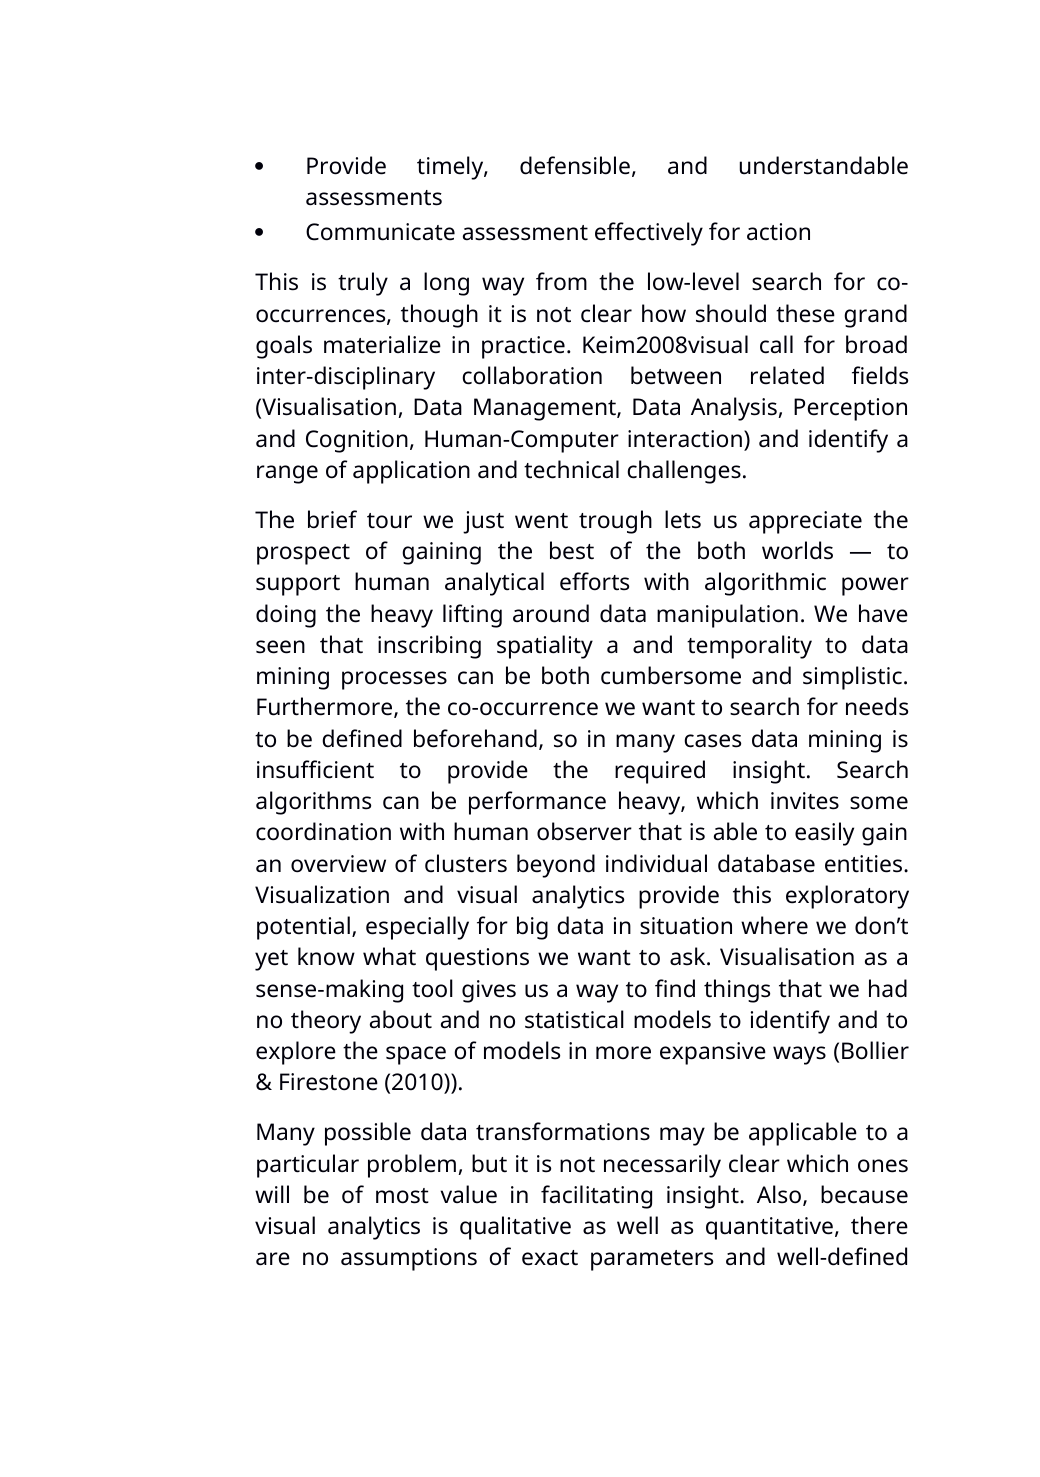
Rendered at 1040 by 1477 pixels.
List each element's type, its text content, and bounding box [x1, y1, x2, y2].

text The brief tour we just went trough lets us appreciate the prospect of gaining the best of the both worlds — to support human analytical efforts with algorithmic power doing the heavy lifting around data manipulation. We have seen that inscribing spatiality a and temporality to data mining processes can be both cumbersome and simplistic. Furthermore, the co-occurrence we want to search for needs to be defined beforehand, so in many cases data mining is insufficient to provide the required insight. Search algorithms can be performance heavy, which invites some coordination with human observer that is able to easily gain an overview of clusters beyond individual database entities. Visualization and visual analytics provide this exploratory potential, especially for big data in situation where we don’t yet know what questions we want to ask. Visualisation as a sense-making tool gives us a way to find things that we had no theory about and no statistical models to identify and to explore the space of models in more expansive ways (Bollier & Firestone (2010)). [255, 504, 910, 1097]
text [255, 1116, 910, 1272]
list Communicate assessment effectively for action [255, 216, 910, 247]
text This is truly a long way from the low-level search for co-occurrences, though it is not clear how should these grand goals materialize in practice. Keim2008visual call for broad inter-disciplinary collaboration between related fields (Visualisation, Data Management, Data Analysis, Perception and Cognition, Human-Computer interaction) and identify a range of application and technical challenges. [255, 266, 910, 485]
list Provide timely, defensible, and understandable assessments [255, 150, 910, 212]
